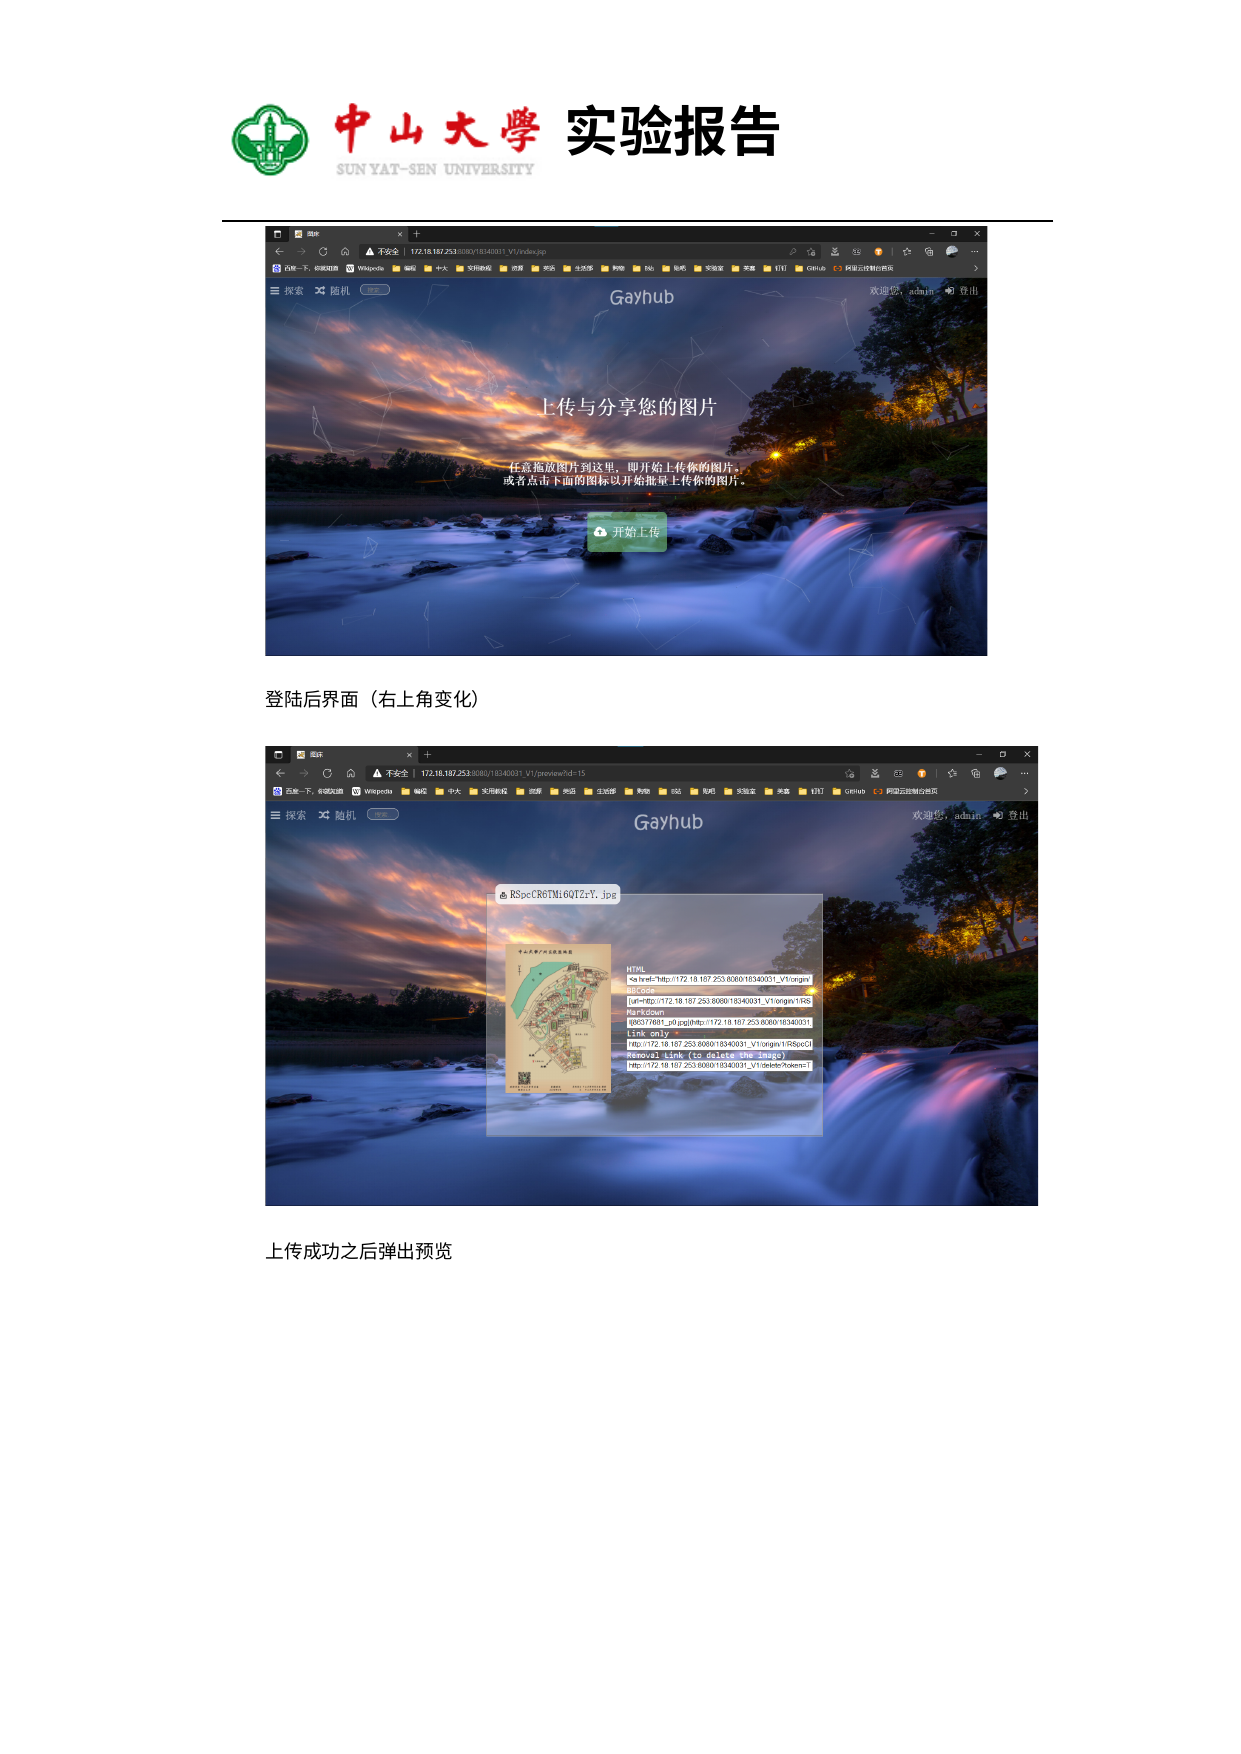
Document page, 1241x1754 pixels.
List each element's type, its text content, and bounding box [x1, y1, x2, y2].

picture [265, 746, 1039, 1206]
picture [265, 226, 988, 656]
text 上传成功之后弹出预览 [222, 1234, 1053, 1267]
text 登陆后界面（右上角变化） [222, 682, 1053, 714]
picture [221, 98, 543, 182]
